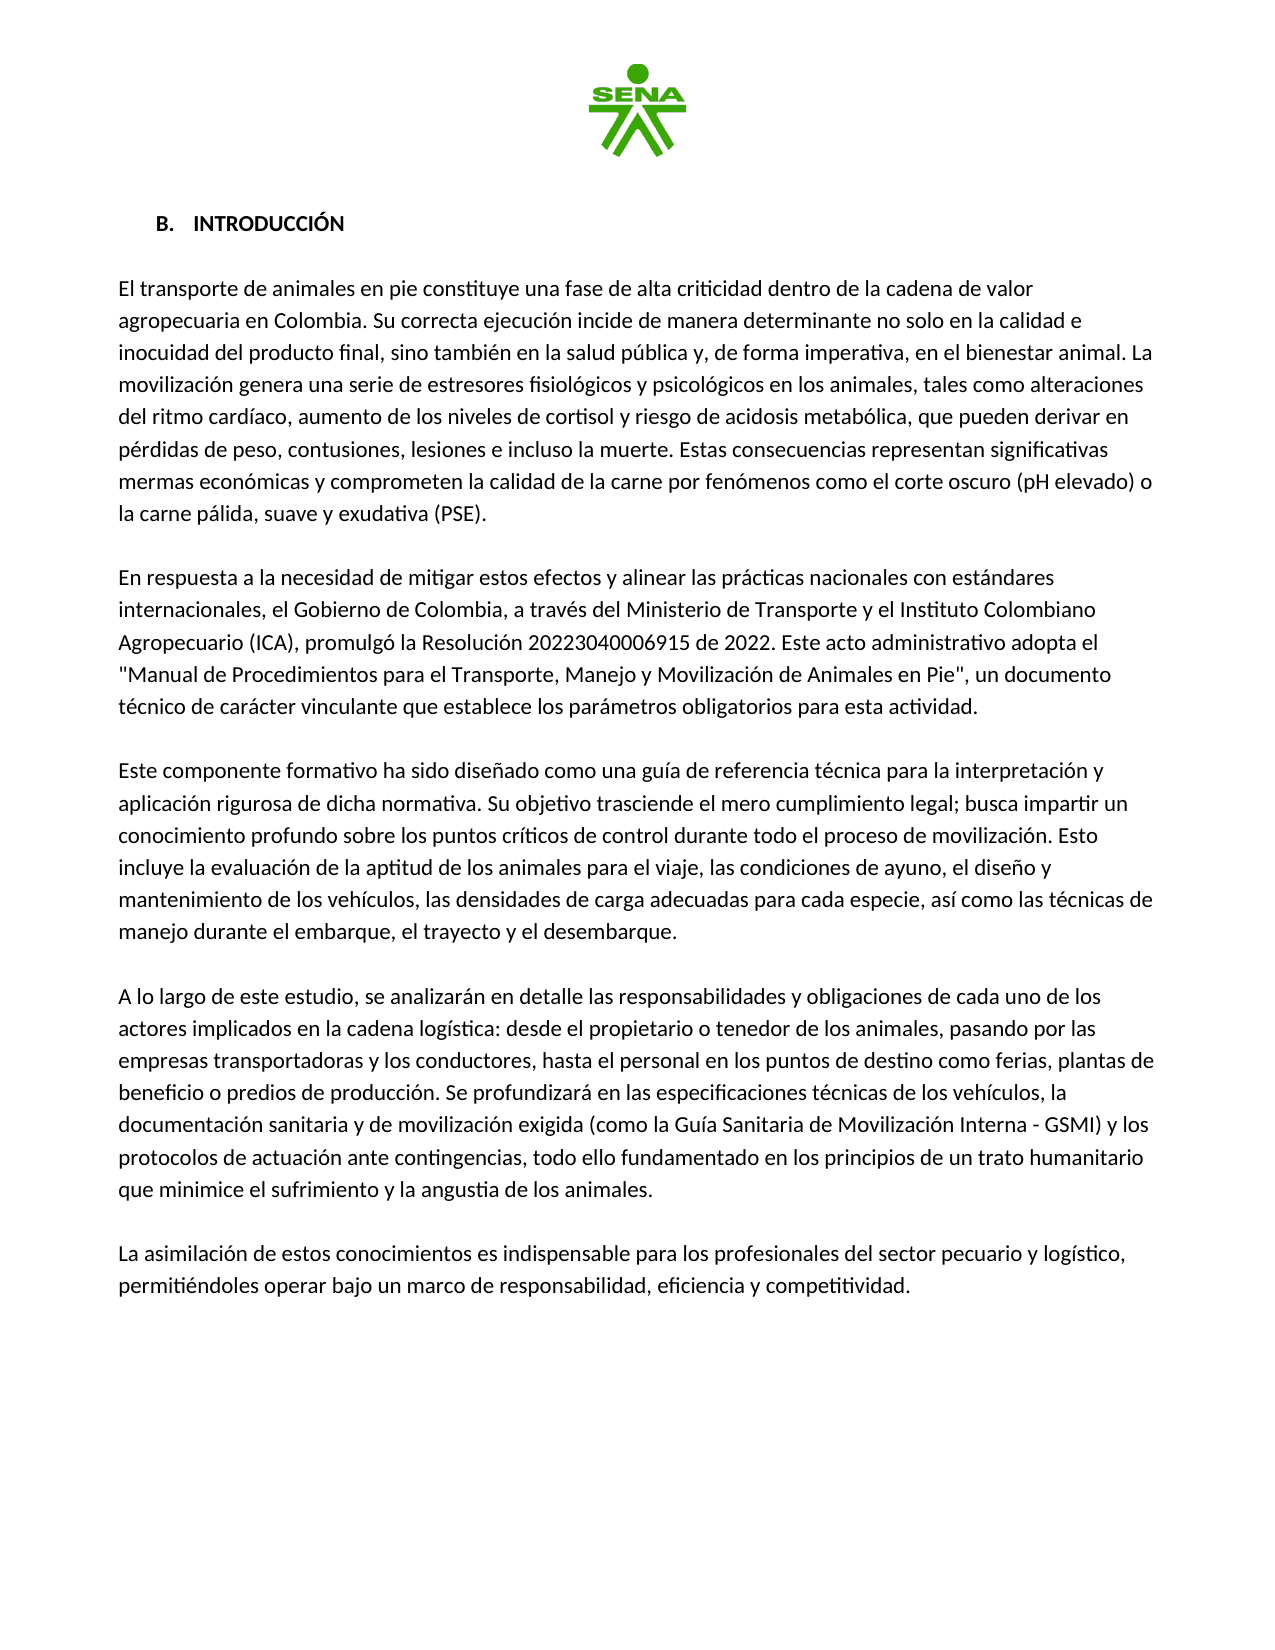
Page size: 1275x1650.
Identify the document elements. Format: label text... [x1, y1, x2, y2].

picture [588, 64, 687, 157]
text Este componente formativo ha sido diseñado como una guía de referencia técnica para la interpretación y aplicación rigurosa de dicha normativa. Su objetivo trasciende el mero cumplimiento legal; busca impartir un conocimiento profundo sobre los puntos críticos de control durante todo el proceso de movilización. Esto incluye la evaluación de la aptitud de los animales para el viaje, las condiciones de ayuno, el diseño y mantenimiento de los vehículos, las densidades de carga adecuadas para cada especie, así como las técnicas de manejo durante el embarque, el trayecto y el desembarque. [118, 757, 1157, 946]
text En respuesta a la necesidad de mitigar estos efectos y alinear las prácticas nacionales con estándares internacionales, el Gobierno de Colombia, a través del Ministerio de Transporte y el Instituto Colombiano Agropecuario (ICA), promulgó la Resolución 20223040006915 de 2022. Este acto administrativo adopta el "Manual de Procedimientos para el Transporte, Manejo y Movilización de Animales en Pie", un documento técnico de carácter vinculante que establece los parámetros obligatorios para esta actividad. [118, 563, 1157, 720]
list INTRODUCCIÓN [156, 209, 1157, 237]
text A lo largo de este estudio, se analizarán en detalle las responsabilidades y obligaciones de cada uno de los actores implicados en la cadena logística: desde el propietario o tenedor de los animales, pasando por las empresas transportadoras y los conductores, hasta el personal en los puntos de destino como ferias, plantas de beneficio o predios de producción. Se profundizará en las especificaciones técnicas de los vehículos, la documentación sanitaria y de movilización exigida (como la Guía Sanitaria de Movilización Interna - GSMI) y los protocolos de actuación ante contingencias, todo ello fundamentado en los principios de un trato humanitario que minimice el sufrimiento y la angustia de los animales. [118, 982, 1157, 1203]
text La asimilación de estos conocimientos es indispensable para los profesionales del sector pecuario y logístico, permitiéndoles operar bajo un marco de responsabilidad, eficiencia y competitividad. [118, 1239, 1157, 1299]
text El transporte de animales en pie constituye una fase de alta criticidad dentro de la cadena de valor agropecuaria en Colombia. Su correcta ejecución incide de manera determinante no solo en la calidad e inocuidad del producto final, sino también en la salud pública y, de forma imperativa, en el bienestar animal. La movilización genera una serie de estresores fisiológicos y psicológicos en los animales, tales como alteraciones del ritmo cardíaco, aumento de los niveles de cortisol y riesgo de acidosis metabólica, que pueden derivar en pérdidas de peso, contusiones, lesiones e incluso la muerte. Estas consecuencias representan significativas mermas económicas y comprometen la calidad de la carne por fenómenos como el corte oscuro (pH elevado) o la carne pálida, suave y exudativa (PSE). [118, 274, 1157, 527]
